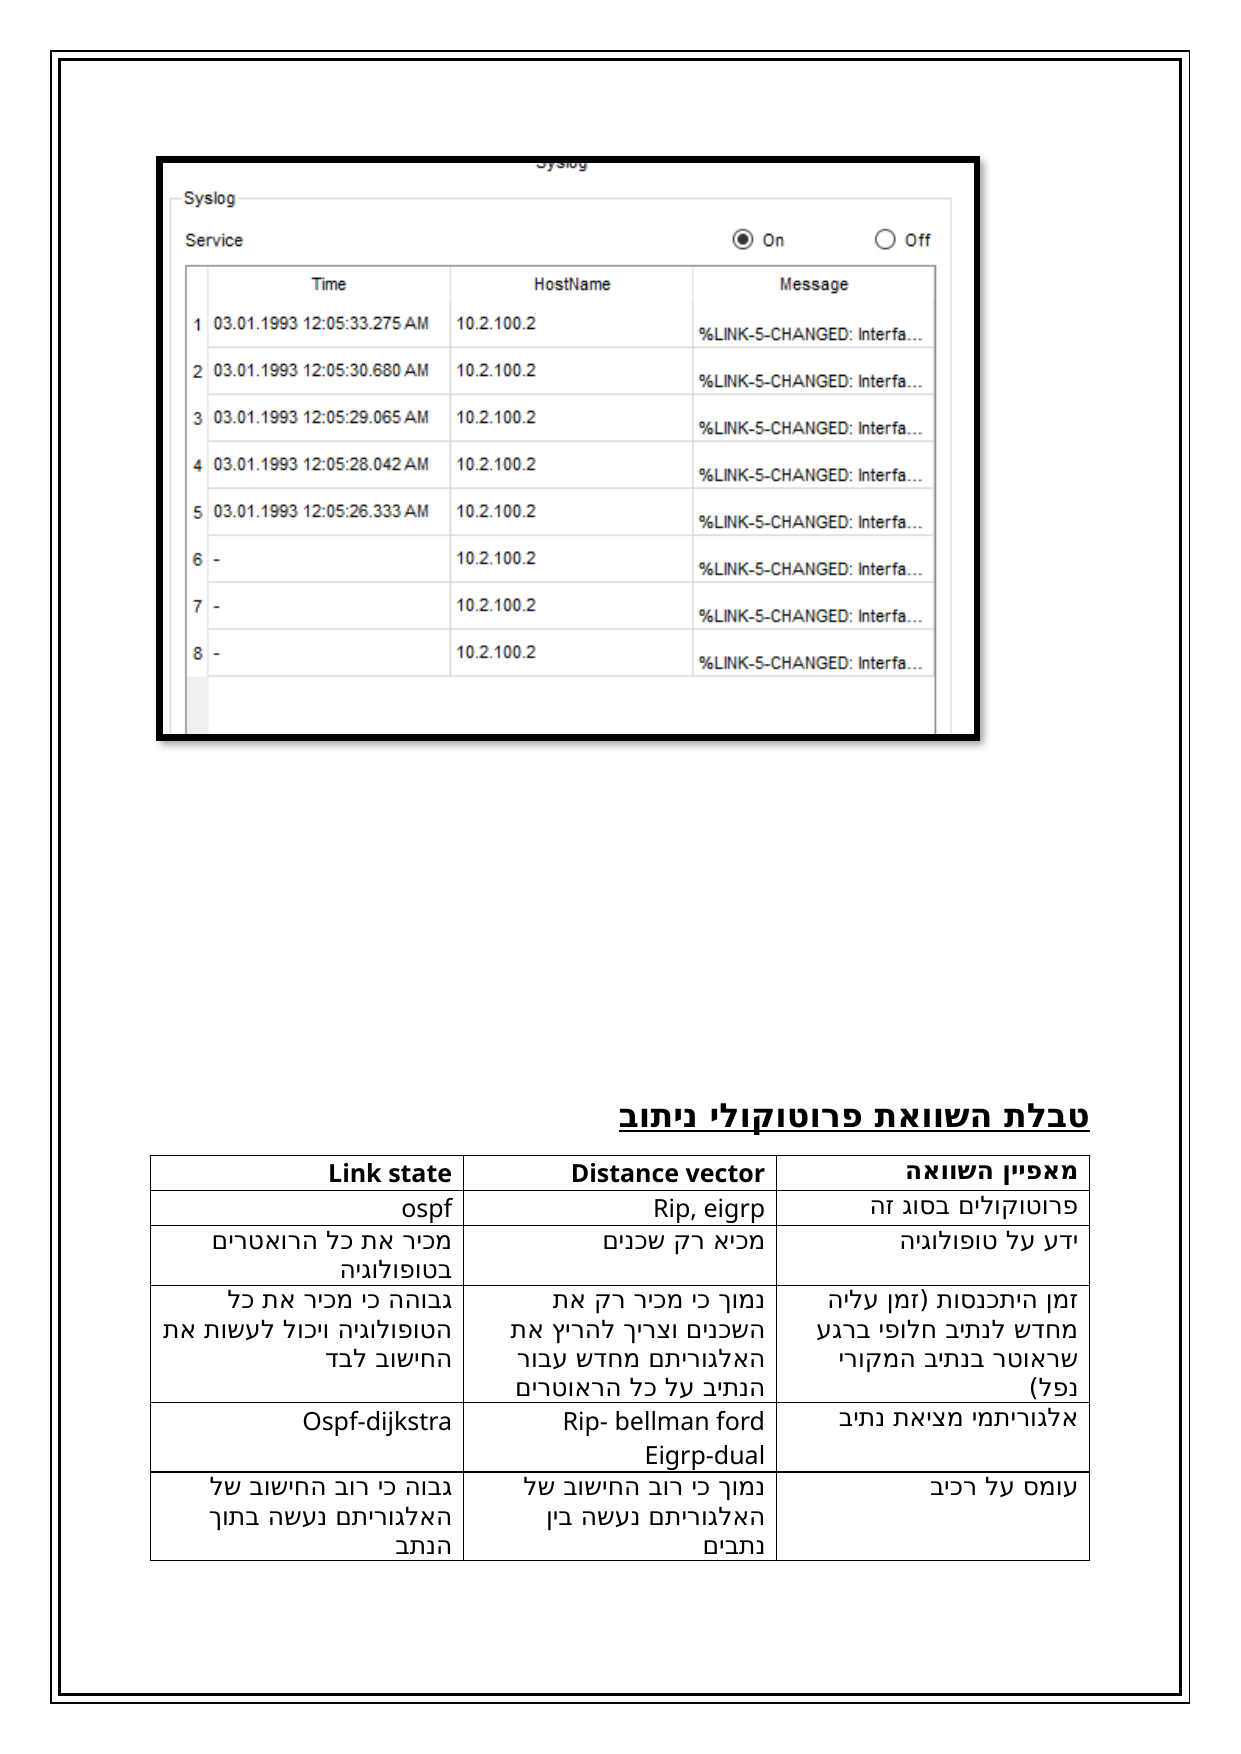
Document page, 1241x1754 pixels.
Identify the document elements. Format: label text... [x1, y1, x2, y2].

table_cell נמוך כי מכיר רק את השכנים וצריך להריץ את האלגוריתם מחדש עבור הנתיב על כל הראוטרים [464, 1286, 776, 1402]
table_cell עומס על רכיב [777, 1473, 1089, 1560]
table_cell Rip- bellman ford Eigrp-dual [464, 1403, 776, 1471]
picture [163, 163, 974, 734]
subtitle טבלת השוואת פרוטוקולי ניתוב [150, 1096, 1090, 1135]
table_cell ospf [151, 1191, 463, 1225]
table_cell מכיא רק שכנים [464, 1226, 776, 1284]
table_header מאפיין השוואה [777, 1156, 1089, 1190]
table_cell Ospf-dijkstra [151, 1403, 463, 1471]
table_cell פרוטוקולים בסוג זה [777, 1191, 1089, 1225]
table_cell זמן היתכנסות (זמן עליה מחדש לנתיב חלופי ברגע שראוטר בנתיב המקורי נפל) [777, 1286, 1089, 1402]
table_header Distance vector [464, 1156, 776, 1190]
table_cell ידע על טופולוגיה [777, 1226, 1089, 1284]
table_cell Rip, eigrp [464, 1191, 776, 1225]
table_cell גבוה כי רוב החישוב של האלגוריתם נעשה בתוך הנתב [151, 1473, 463, 1560]
table_cell גבוהה כי מכיר את כל הטופולוגיה ויכול לעשות את החישוב לבד [151, 1286, 463, 1402]
table_cell אלגוריתמי מציאת נתיב [777, 1403, 1089, 1471]
table_cell נמוך כי רוב החישוב של האלגוריתם נעשה בין נתבים [464, 1473, 776, 1560]
table_cell מכיר את כל הרואטרים בטופולוגיה [151, 1226, 463, 1284]
table_header Link state [151, 1156, 463, 1190]
